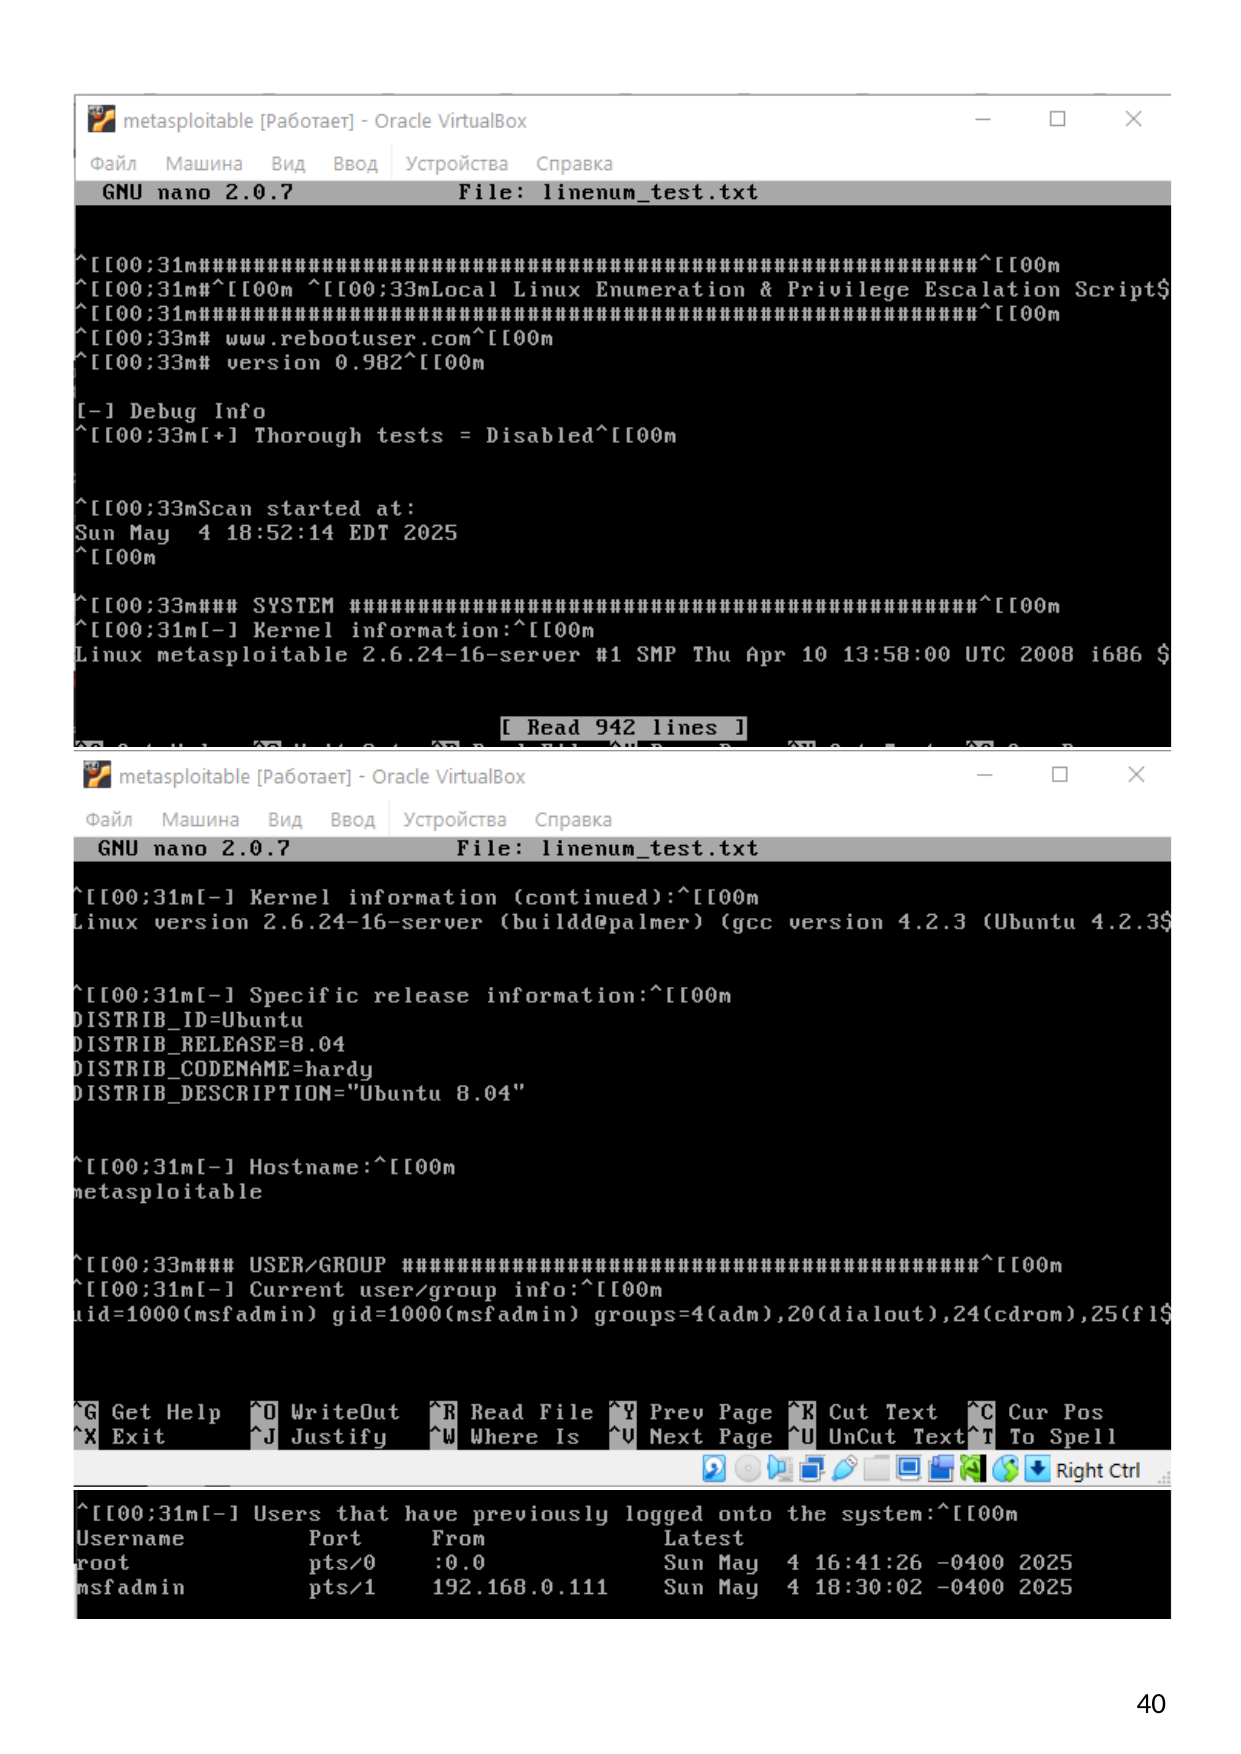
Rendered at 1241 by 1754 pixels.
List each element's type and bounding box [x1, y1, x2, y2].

picture [73, 1490, 1172, 1619]
picture [73, 93, 1172, 747]
picture [73, 750, 1172, 1487]
